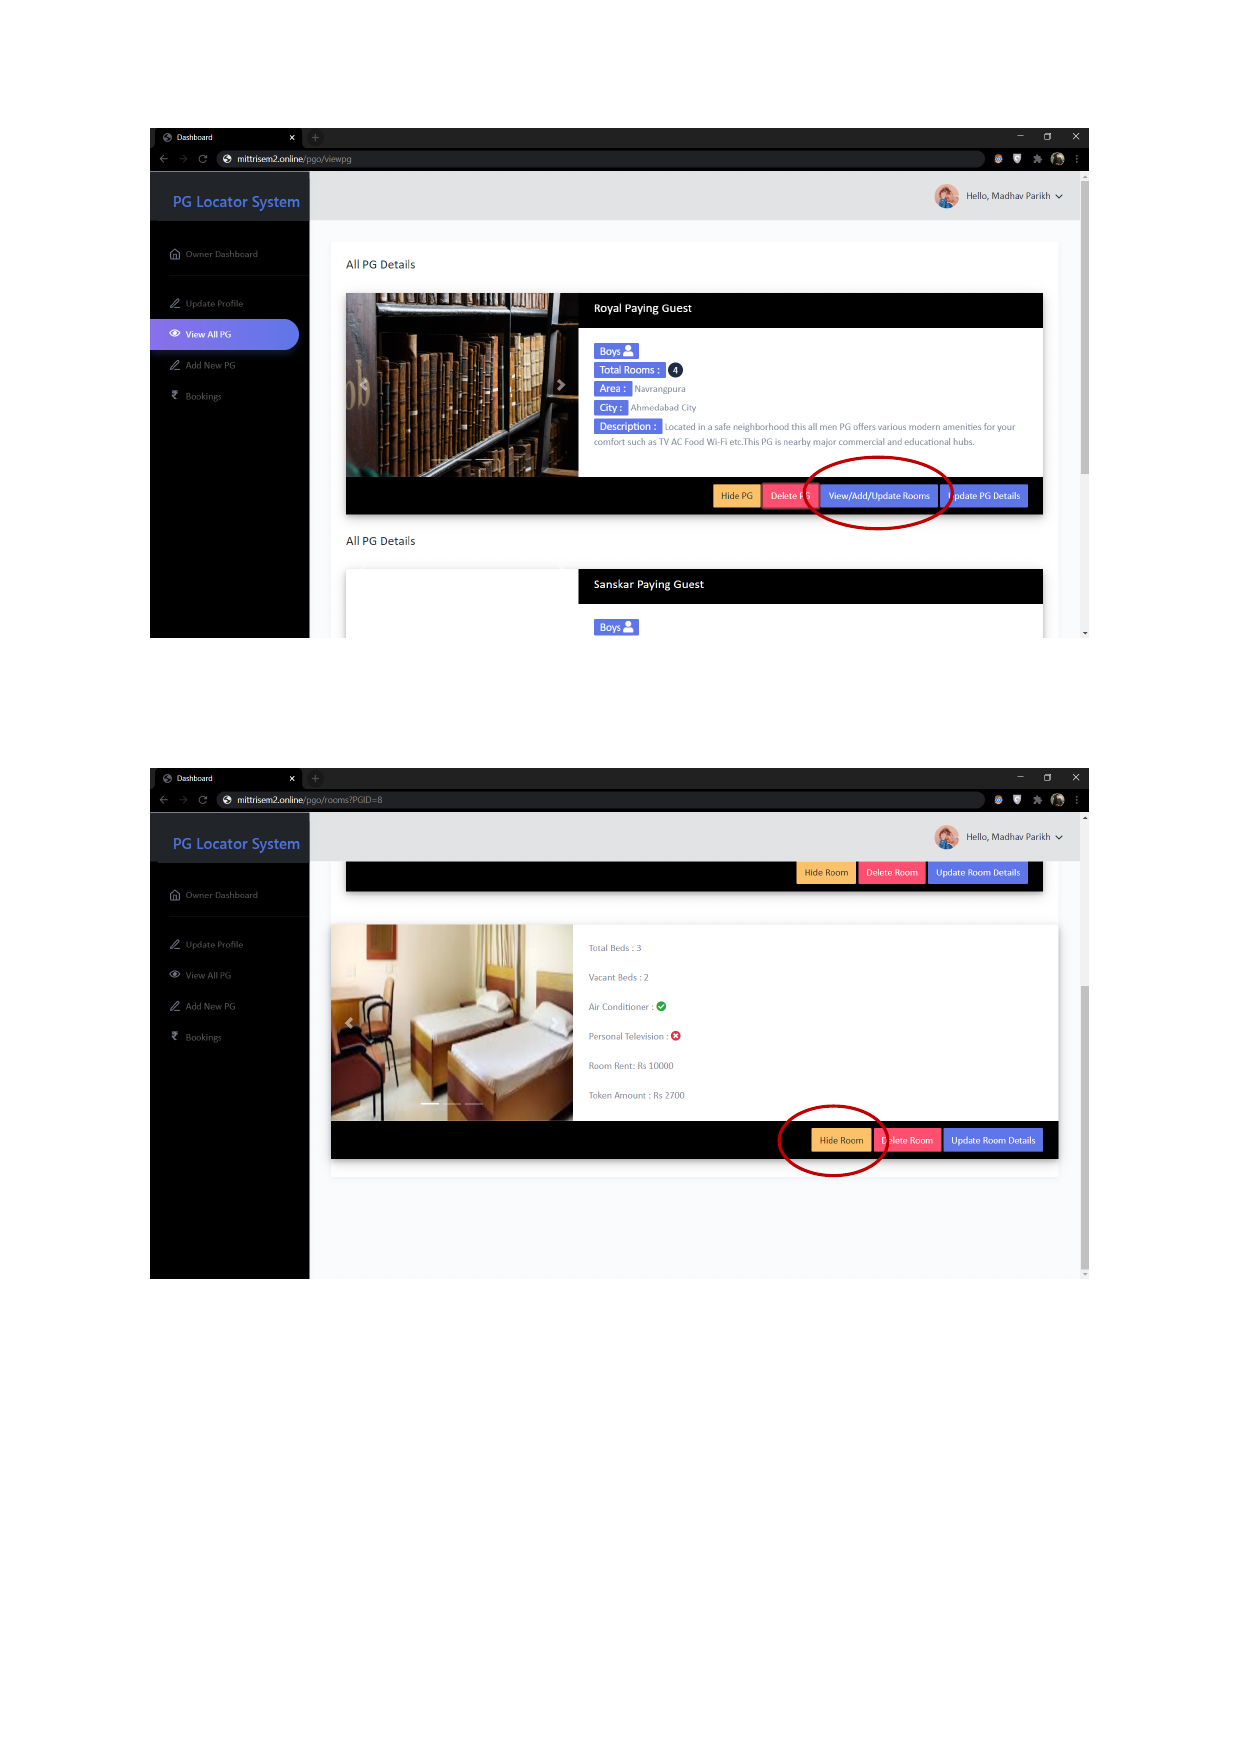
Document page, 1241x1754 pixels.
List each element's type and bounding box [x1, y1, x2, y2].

picture [150, 128, 1089, 638]
picture [150, 768, 1089, 1279]
